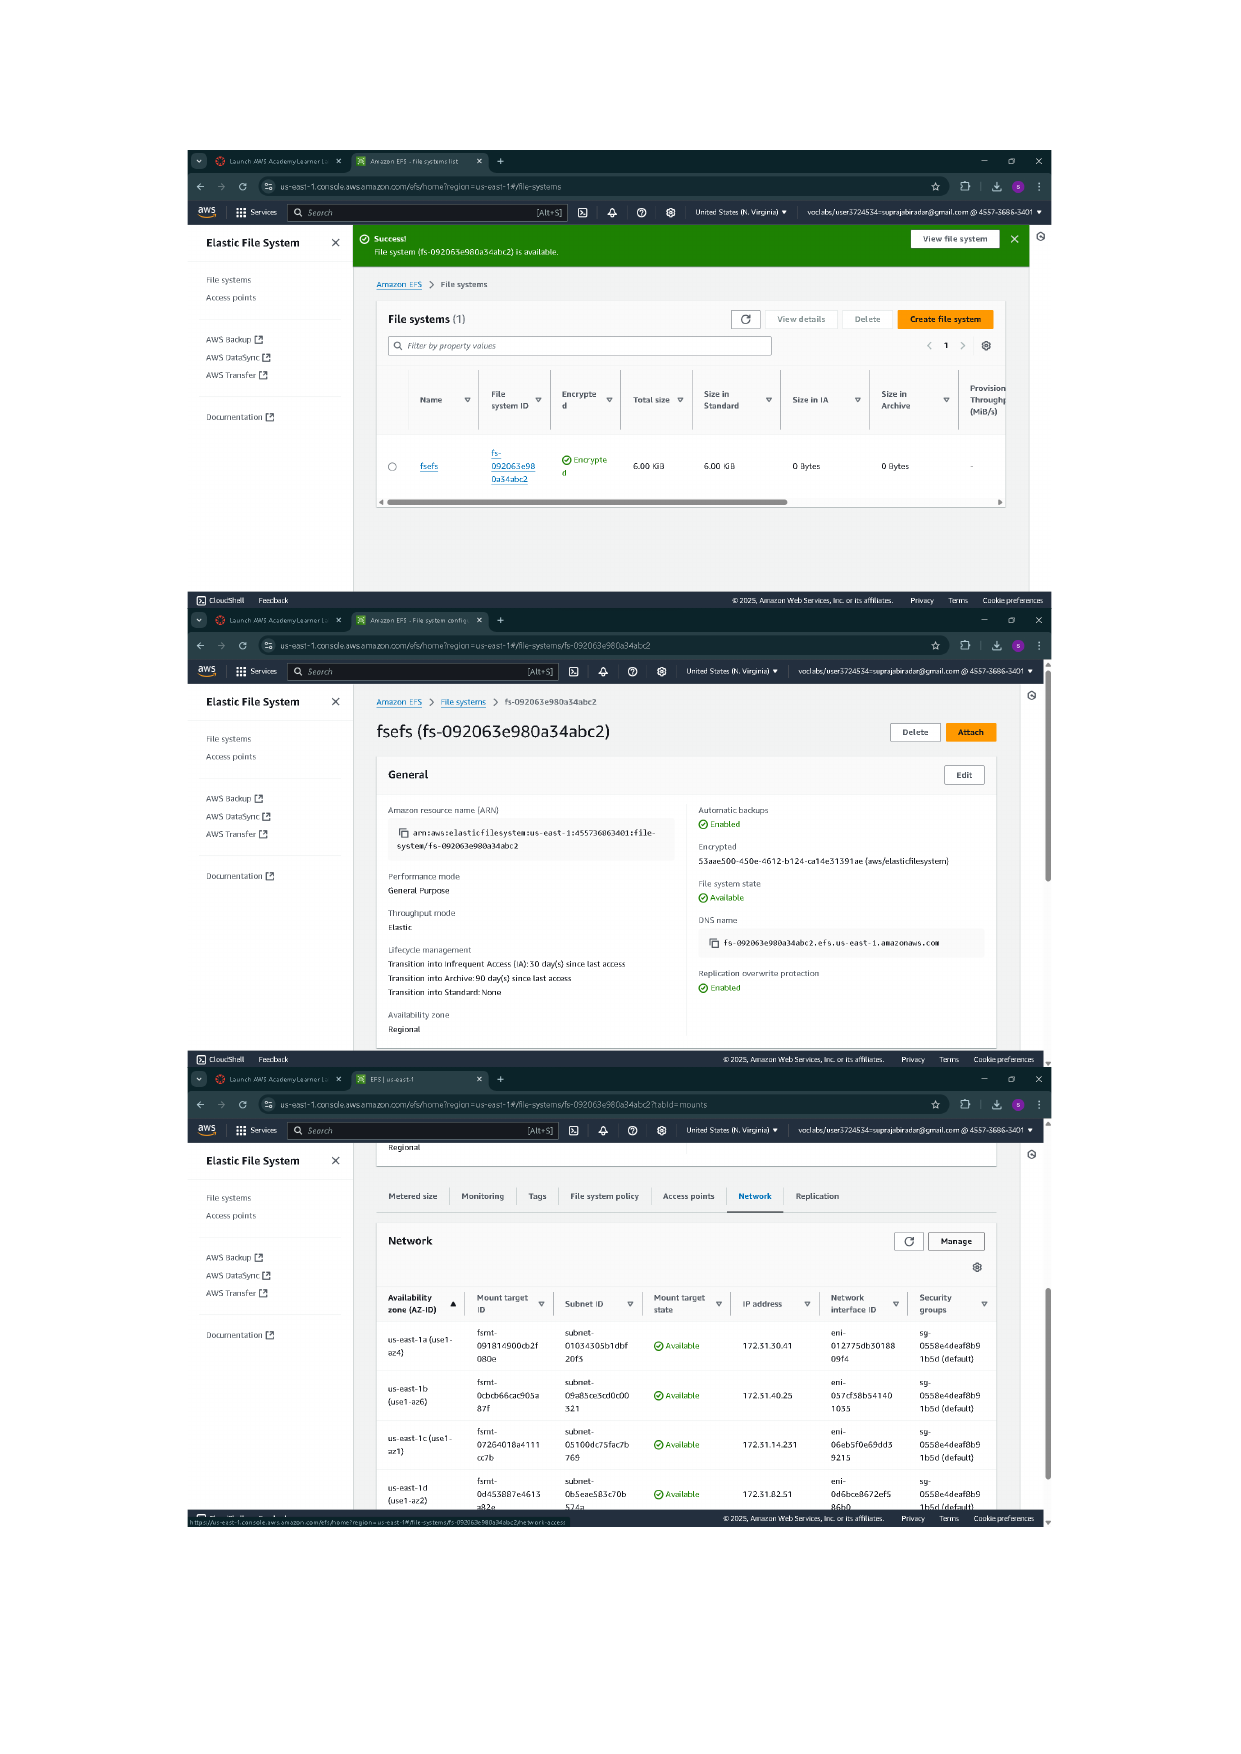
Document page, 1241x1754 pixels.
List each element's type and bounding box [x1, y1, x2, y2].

picture [187, 150, 1052, 1527]
